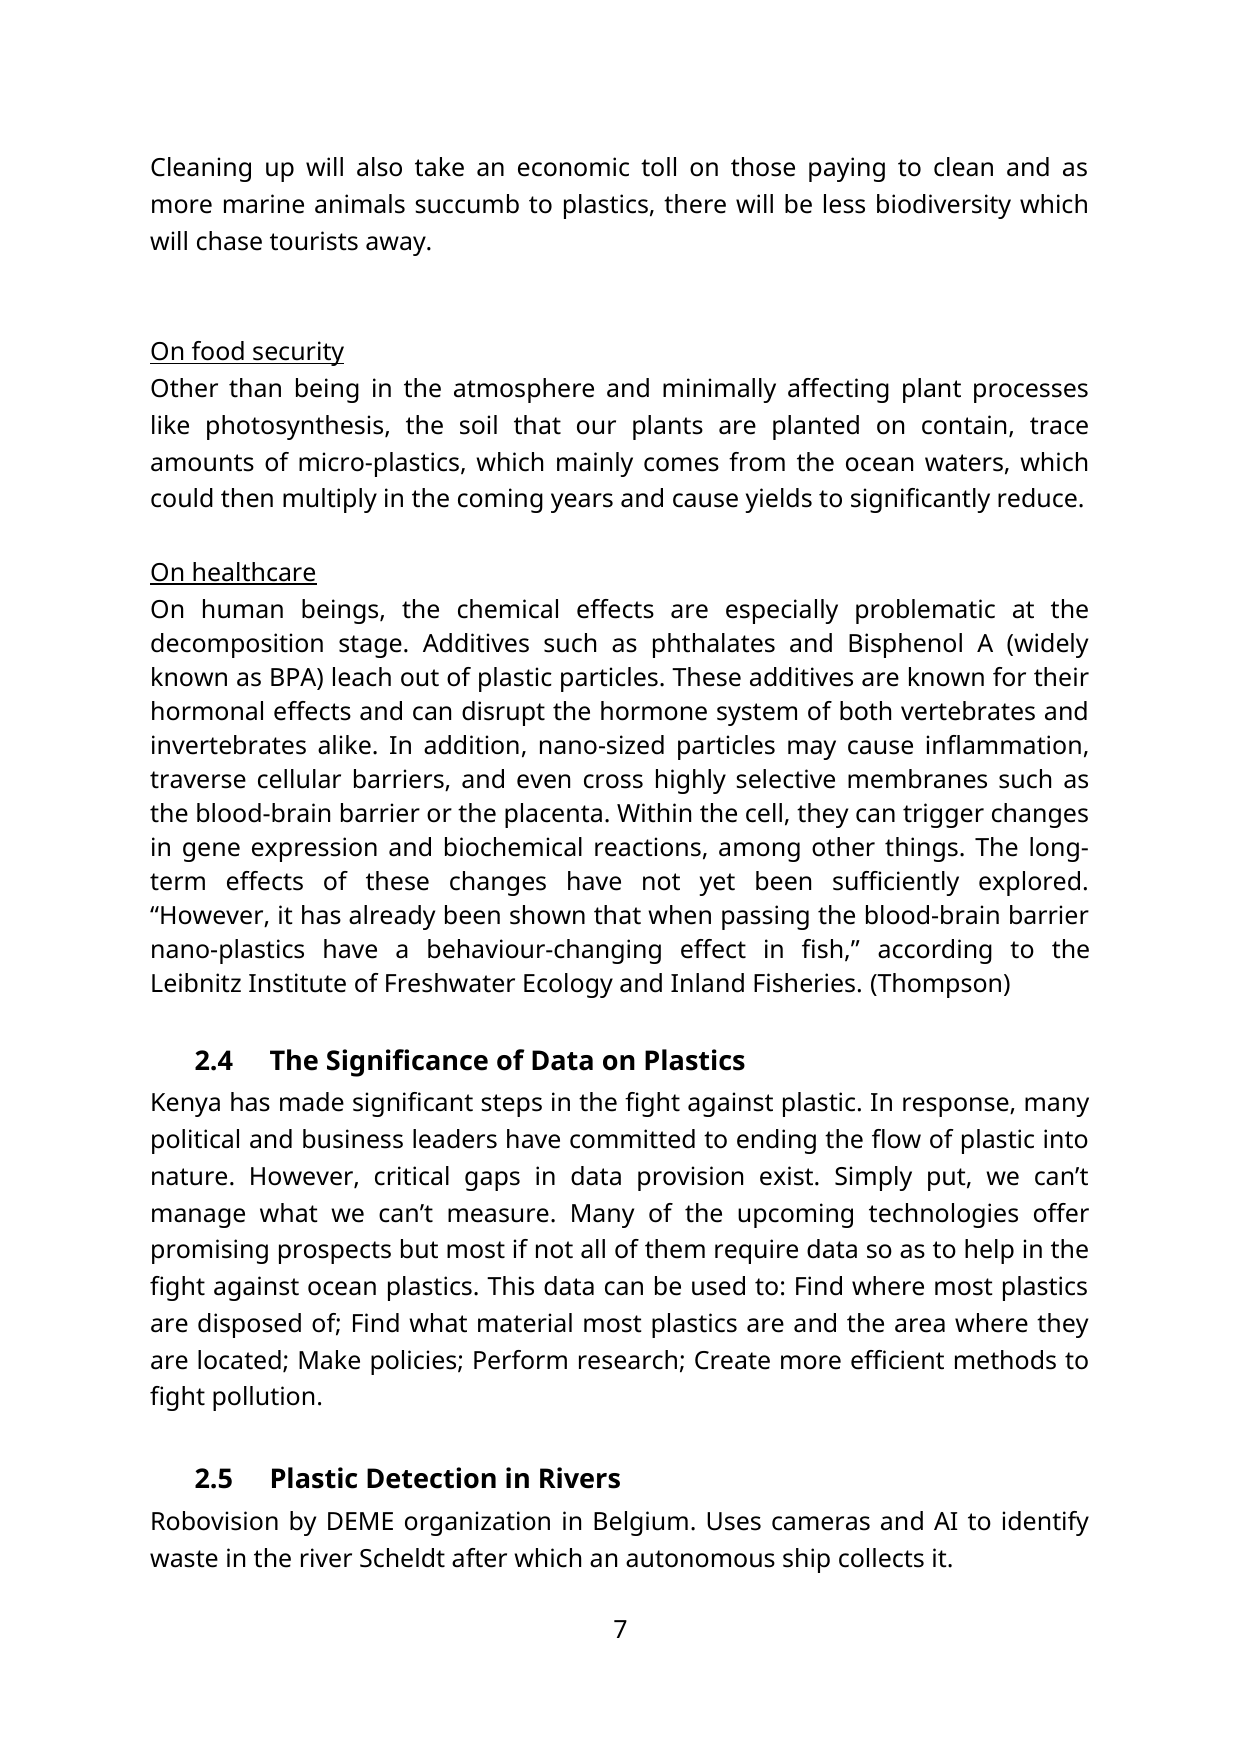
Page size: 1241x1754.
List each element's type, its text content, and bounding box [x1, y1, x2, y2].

subtitle Plastic Detection in Rivers [194, 1460, 1090, 1497]
text Robovision by DEME organization in Belgium. Uses cameras and AI to identify waste in the river Scheldt after which an autonomous ship collects it. [150, 1504, 1090, 1574]
text On human beings, the chemical effects are especially problematic at the decomposition stage. Additives such as phthalates and Bisphenol A (widely known as BPA) leach out of plastic particles. These additives are known for their hormonal effects and can disrupt the hormone system of both vertebrates and invertebrates alike. In addition, nano-sized particles may cause inflammation, traverse cellular barriers, and even cross highly selective membranes such as the blood-brain barrier or the placenta. Within the cell, they can trigger changes in gene expression and biochemical reactions, among other things. The long-term effects of these changes have not yet been sufficiently explored. “However, it has already been shown that when passing the blood-brain barrier nano-plastics have a behaviour-changing effect in fish,” according to the Leibnitz Institute of Freshwater Ecology and Inland Fisheries. [150, 591, 1090, 1000]
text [150, 150, 1090, 258]
text Kenya has made significant steps in the fight against plastic. In response, many political and business leaders have committed to ending the flow of plastic into nature. However, critical gaps in data provision exist. Simply put, we can’t manage what we can’t measure. Many of the upcoming technologies offer promising prospects but most if not all of them require data so as to help in the fight against ocean plastics. This data can be used to: Find where most plastics are disposed of; Find what material most plastics are and the area where they are located; Make policies; Perform research; Create more efficient methods to fight pollution. [150, 1085, 1090, 1413]
text On food security [150, 334, 1090, 368]
subtitle The Significance of Data on Plastics [194, 1041, 1090, 1078]
text On healthcare [150, 554, 1090, 588]
text Other than being in the atmosphere and minimally affecting plant processes like photosynthesis, the soil that our plants are planted on contain, trace amounts of micro-plastics, which mainly comes from the ocean waters, which could then multiply in the coming years and cause yields to significantly reduce. [150, 371, 1090, 515]
